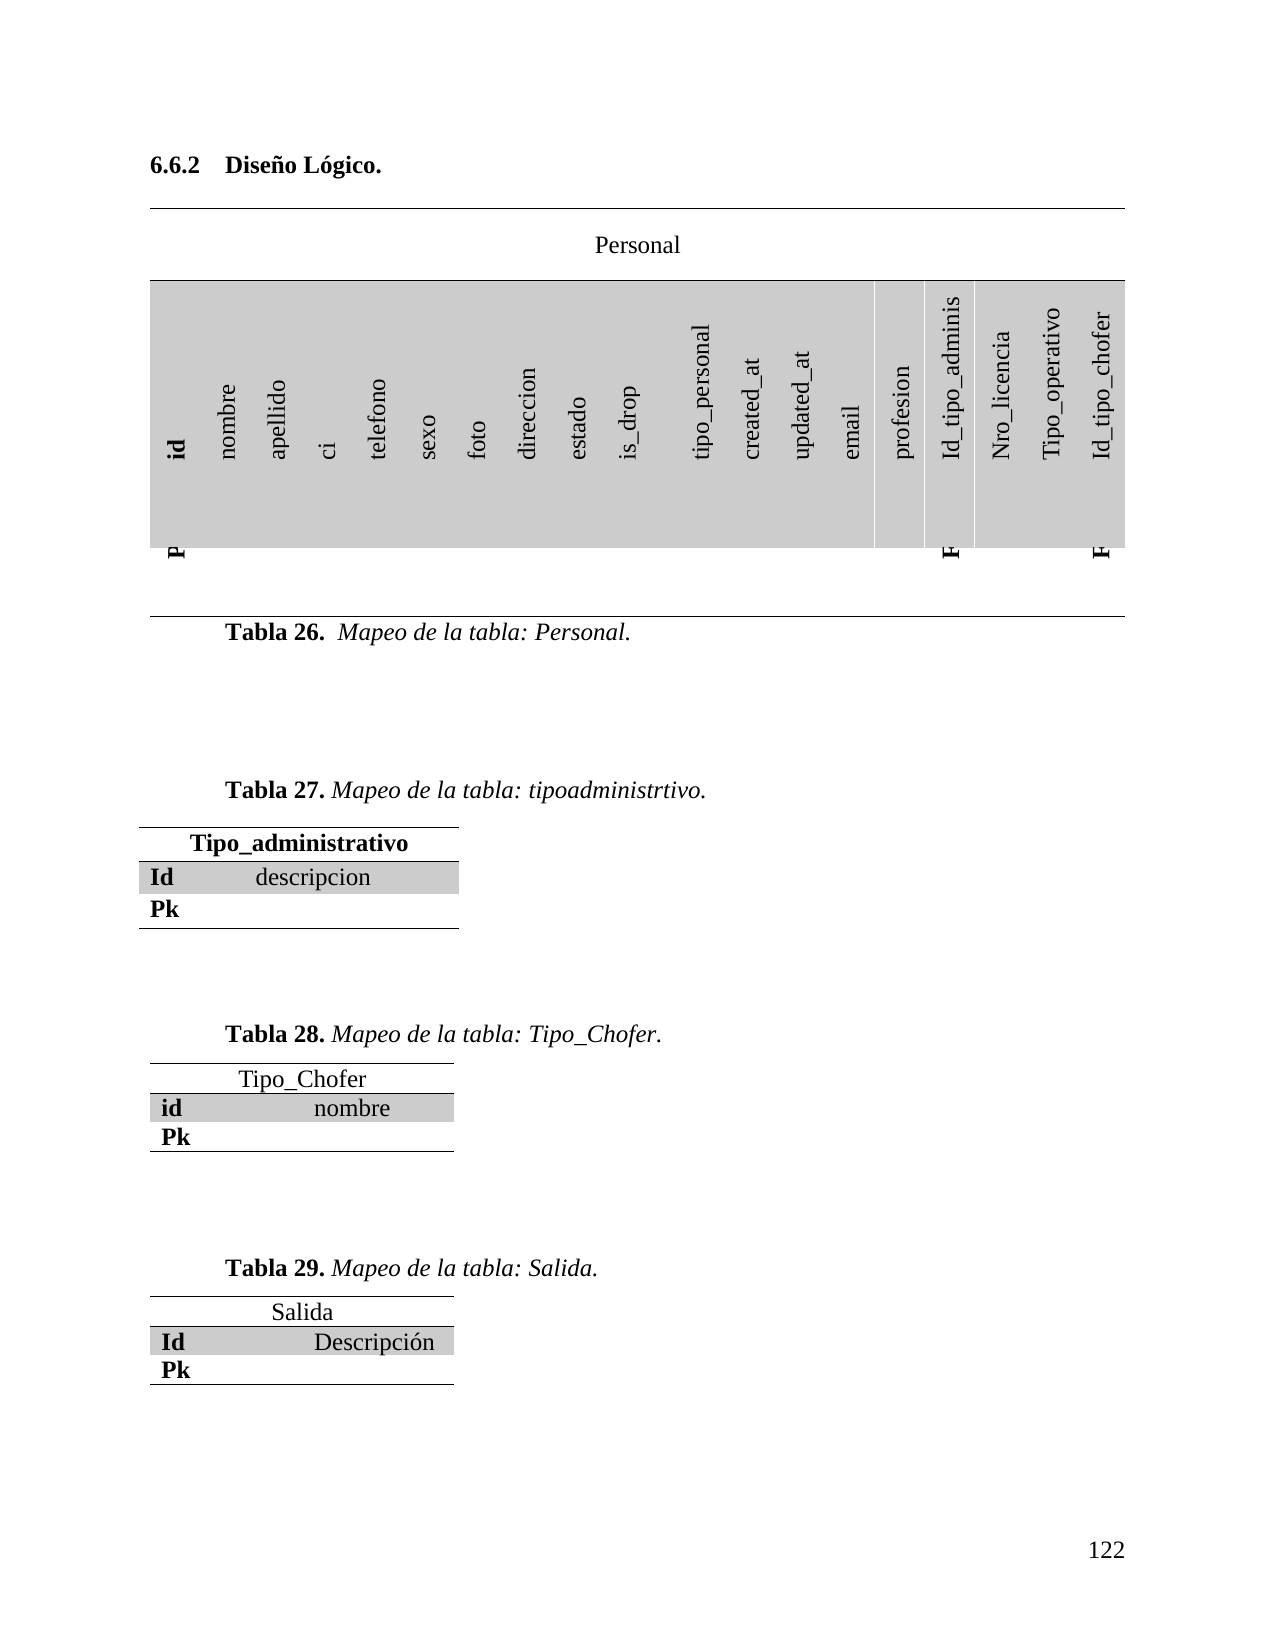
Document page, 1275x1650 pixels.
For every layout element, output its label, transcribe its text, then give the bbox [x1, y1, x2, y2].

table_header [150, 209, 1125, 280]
text Tabla 27. Mapeo de la tabla: tipoadministrtivo. [150, 775, 1125, 804]
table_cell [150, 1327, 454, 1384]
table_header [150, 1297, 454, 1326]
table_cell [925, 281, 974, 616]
text Tabla 26. Mapeo de la tabla: Personal. [150, 617, 1125, 646]
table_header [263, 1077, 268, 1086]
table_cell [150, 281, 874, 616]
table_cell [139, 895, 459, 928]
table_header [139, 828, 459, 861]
subtitle Diseño Lógico. [150, 150, 1125, 179]
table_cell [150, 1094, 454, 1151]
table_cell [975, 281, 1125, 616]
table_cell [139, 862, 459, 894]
text Tabla 28. Mapeo de la tabla: Tipo_Chofer. [150, 1019, 1125, 1048]
text Tabla 29. Mapeo de la tabla: Salida. [150, 1253, 1125, 1281]
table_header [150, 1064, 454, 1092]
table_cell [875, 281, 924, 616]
